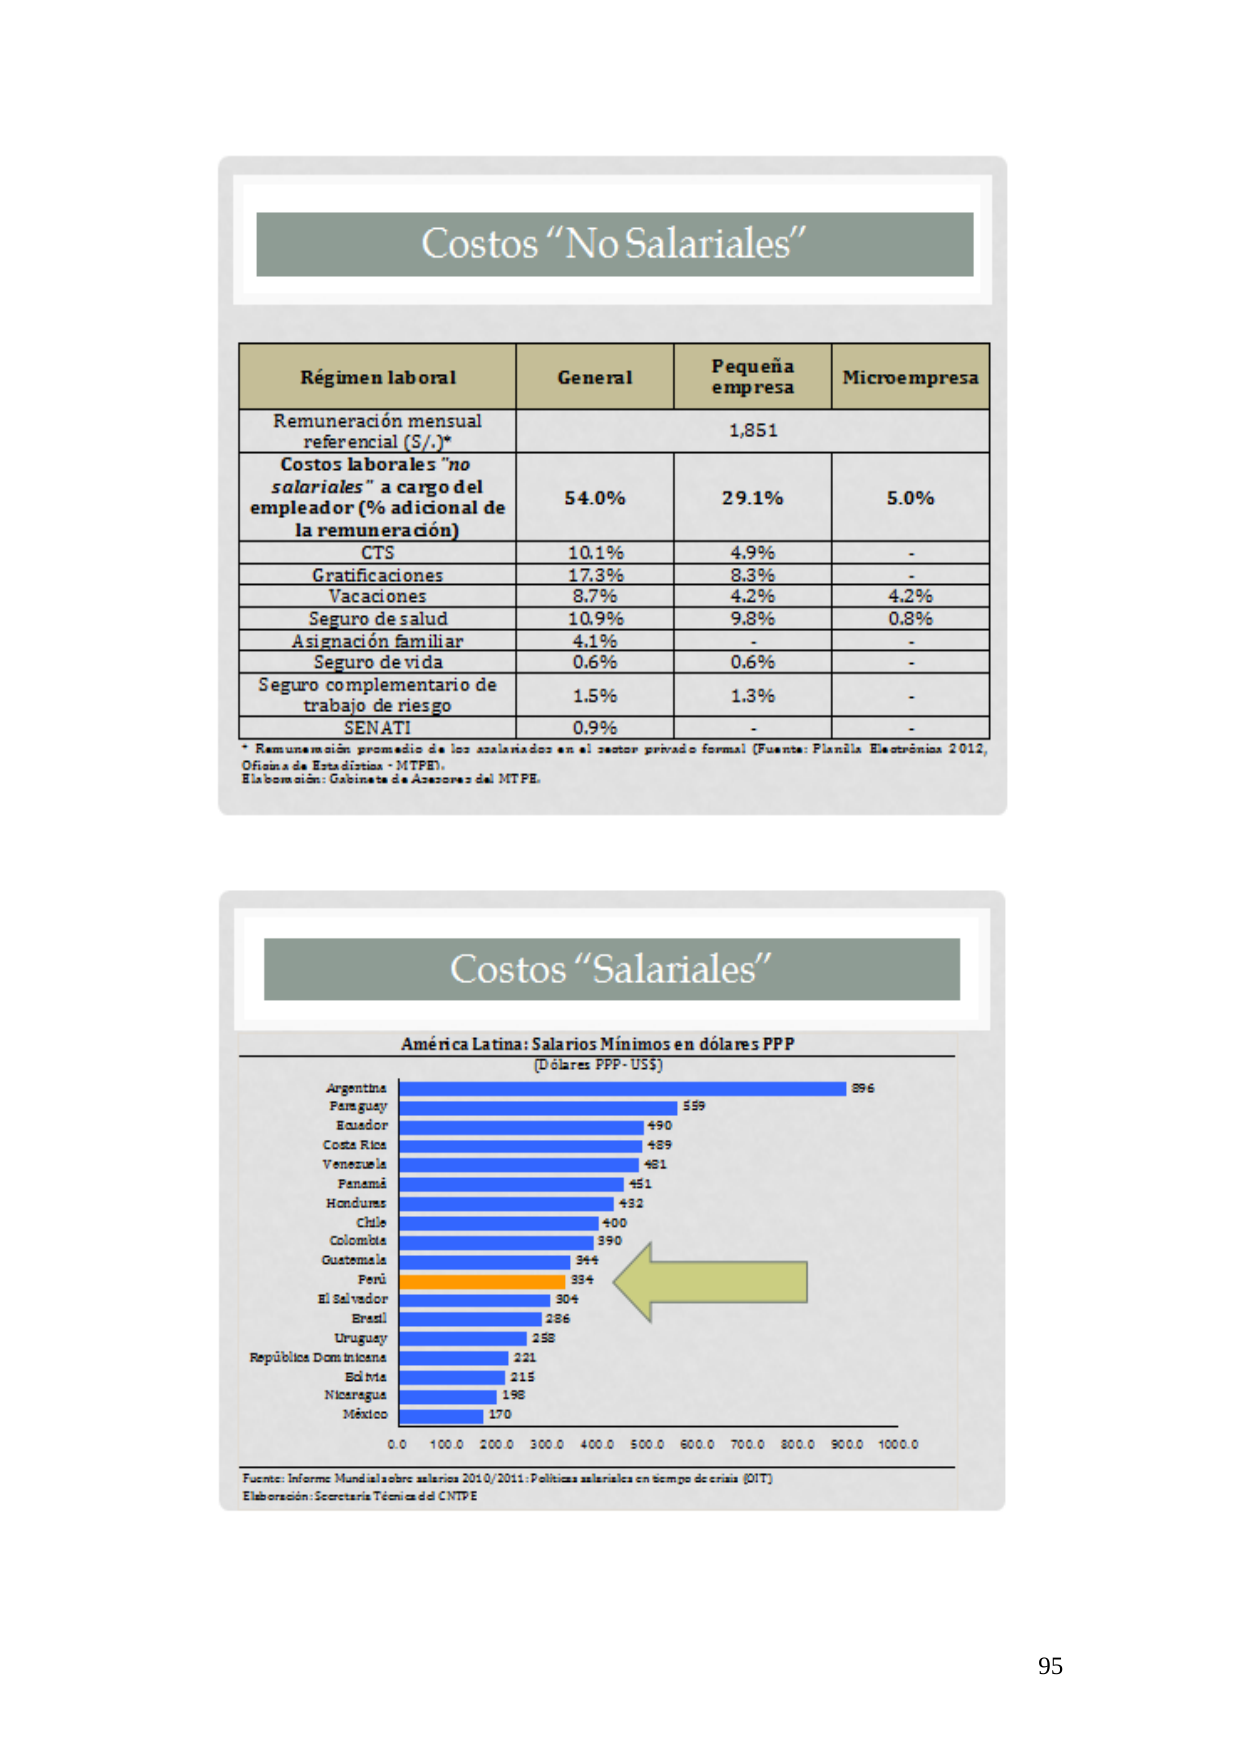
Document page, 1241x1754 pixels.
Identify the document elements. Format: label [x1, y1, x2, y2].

picture [210, 147, 1016, 825]
picture [212, 882, 1014, 1520]
